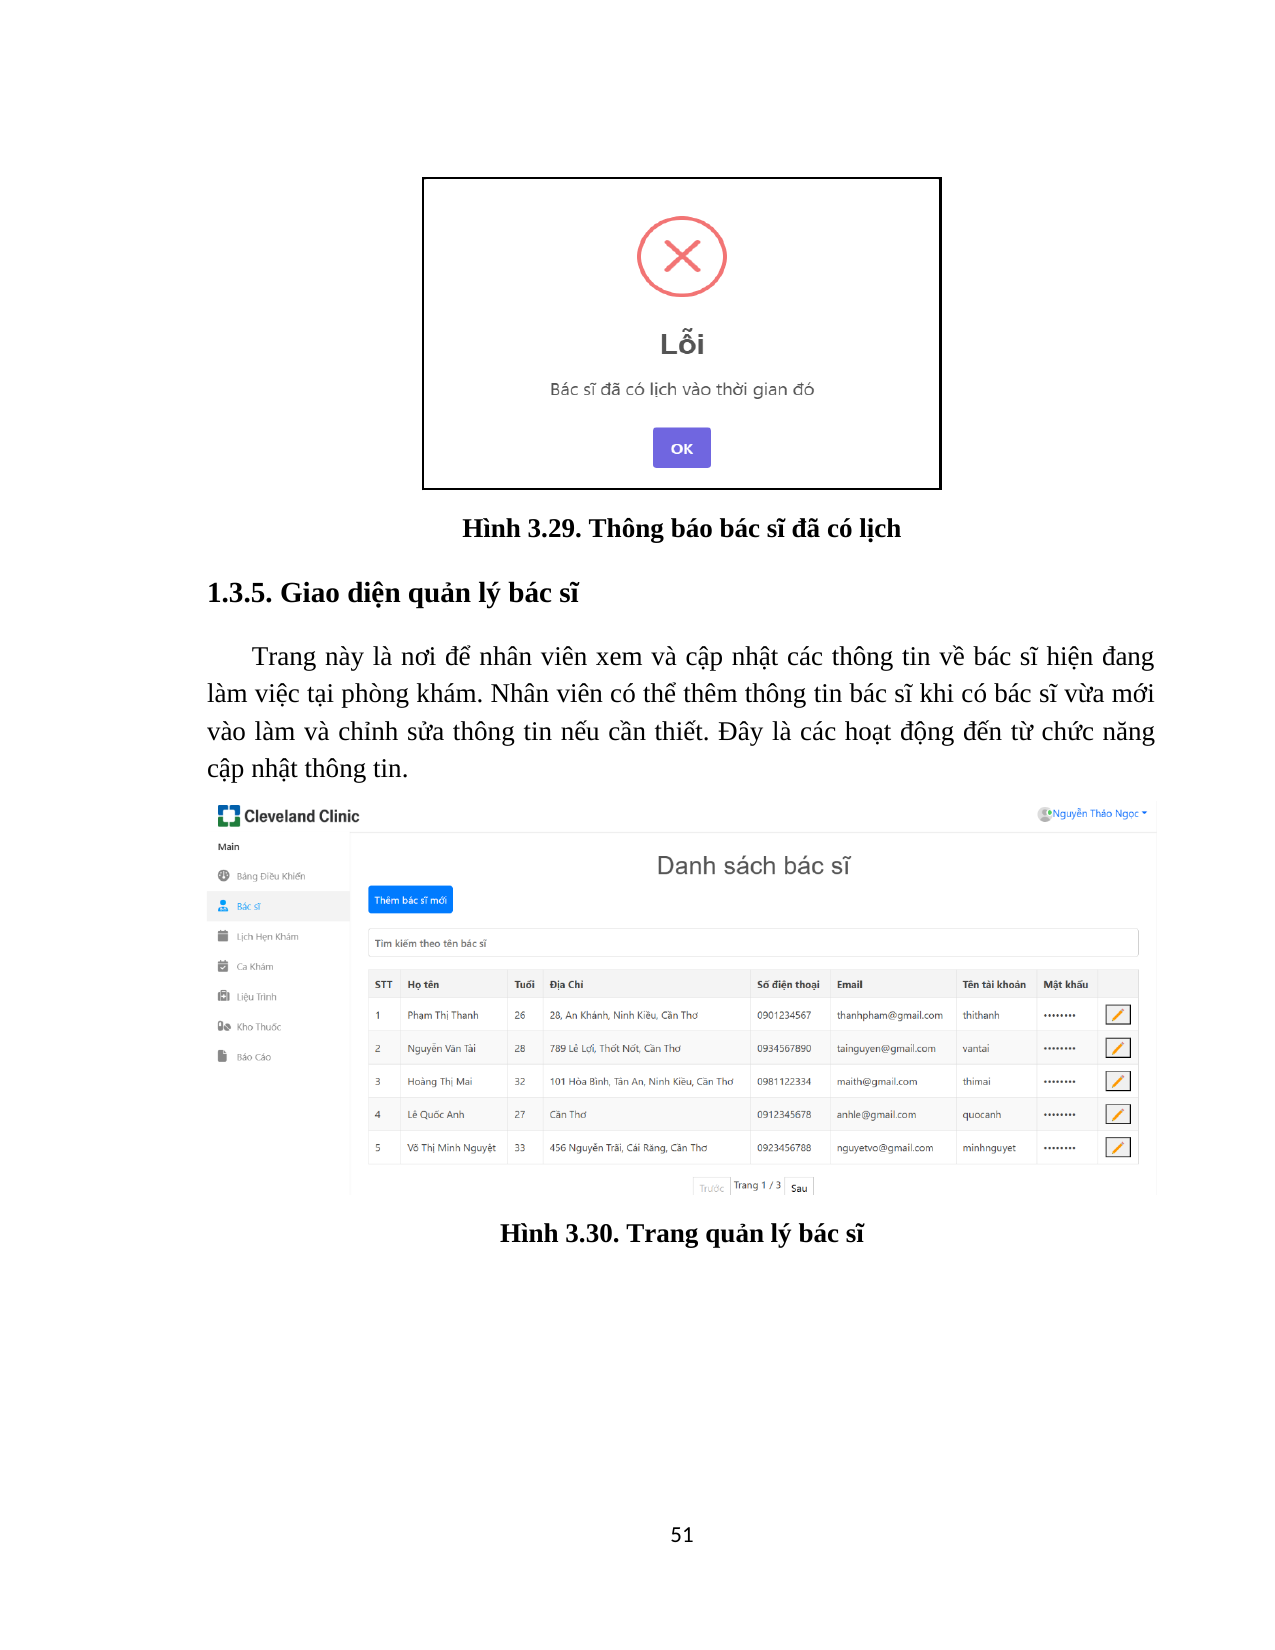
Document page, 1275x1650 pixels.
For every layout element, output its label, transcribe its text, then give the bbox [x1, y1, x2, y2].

text Hình 3.30. Trang quản lý bác sĩ [207, 1217, 1157, 1248]
text Hình 3.29. Thông báo bác sĩ đã có lịch [207, 512, 1157, 544]
subtitle 1.3.5. Giao diện quản lý bác sĩ [207, 575, 1157, 608]
picture [206, 801, 1157, 1195]
text Trang này là nơi để nhân viên xem và cập nhật các thông tin về bác sĩ hiện đang làm việc tại phòng khám. Nhân viên có thể thêm thông tin bác sĩ khi có bác sĩ vừa mới vào làm và chỉnh sửa thông tin nếu cần thiết. Đây là các hoạt động đến từ chức năng cập nhật thông tin. [207, 640, 1157, 783]
picture [424, 179, 939, 488]
